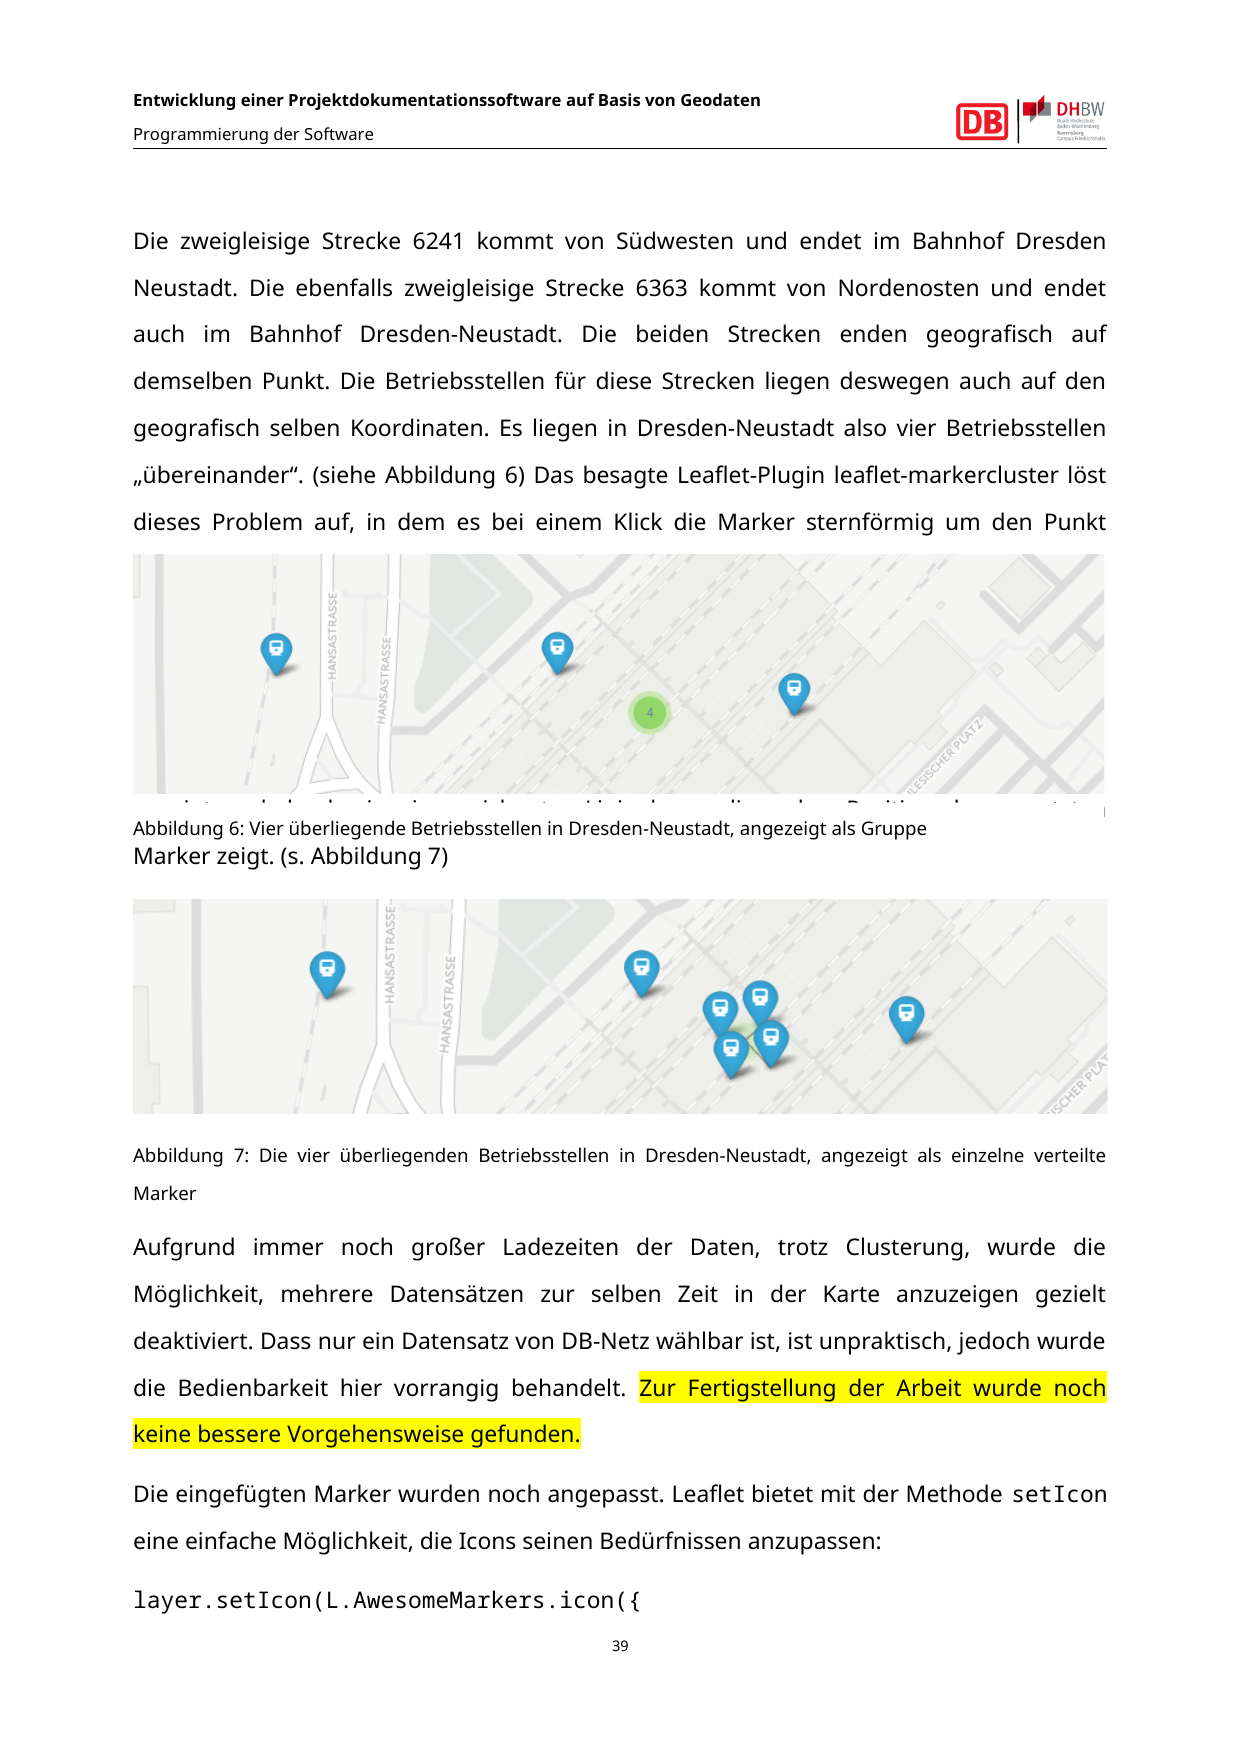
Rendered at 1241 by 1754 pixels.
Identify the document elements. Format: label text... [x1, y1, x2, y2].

picture [132, 554, 1105, 794]
picture [1023, 95, 1106, 141]
picture [132, 899, 1108, 1114]
text Aufgrund immer noch großer Ladezeiten der Daten, trotz Clusterung, wurde die Möglichkeit, mehrere Datensätzen zur selben Zeit in der Karte anzuzeigen gezielt deaktiviert. Dass nur ein Datensatz von DB-Netz wählbar ist, ist unpraktisch, jedoch wurde die Bedienbarkeit hier vorrangig behandelt. Zur Fertigstellung der Arbeit wurde noch keine bessere Vorgehensweise gefunden. [133, 1231, 1107, 1449]
text Die eingefügten Marker wurden noch angepasst. Leaflet bietet mit der Methode setIcon eine einfache Möglichkeit, die Icons seinen Bedürfnissen anzupassen: [133, 1478, 1107, 1556]
text layer.setIcon(L.AwesomeMarkers.icon({ [133, 1584, 1107, 1615]
picture [956, 103, 1009, 141]
text Abbildung 7: Die vier überliegenden Betriebsstellen in Dresden-Neustadt, angezeigt als einzelne verteilte Marker [133, 1142, 1107, 1206]
